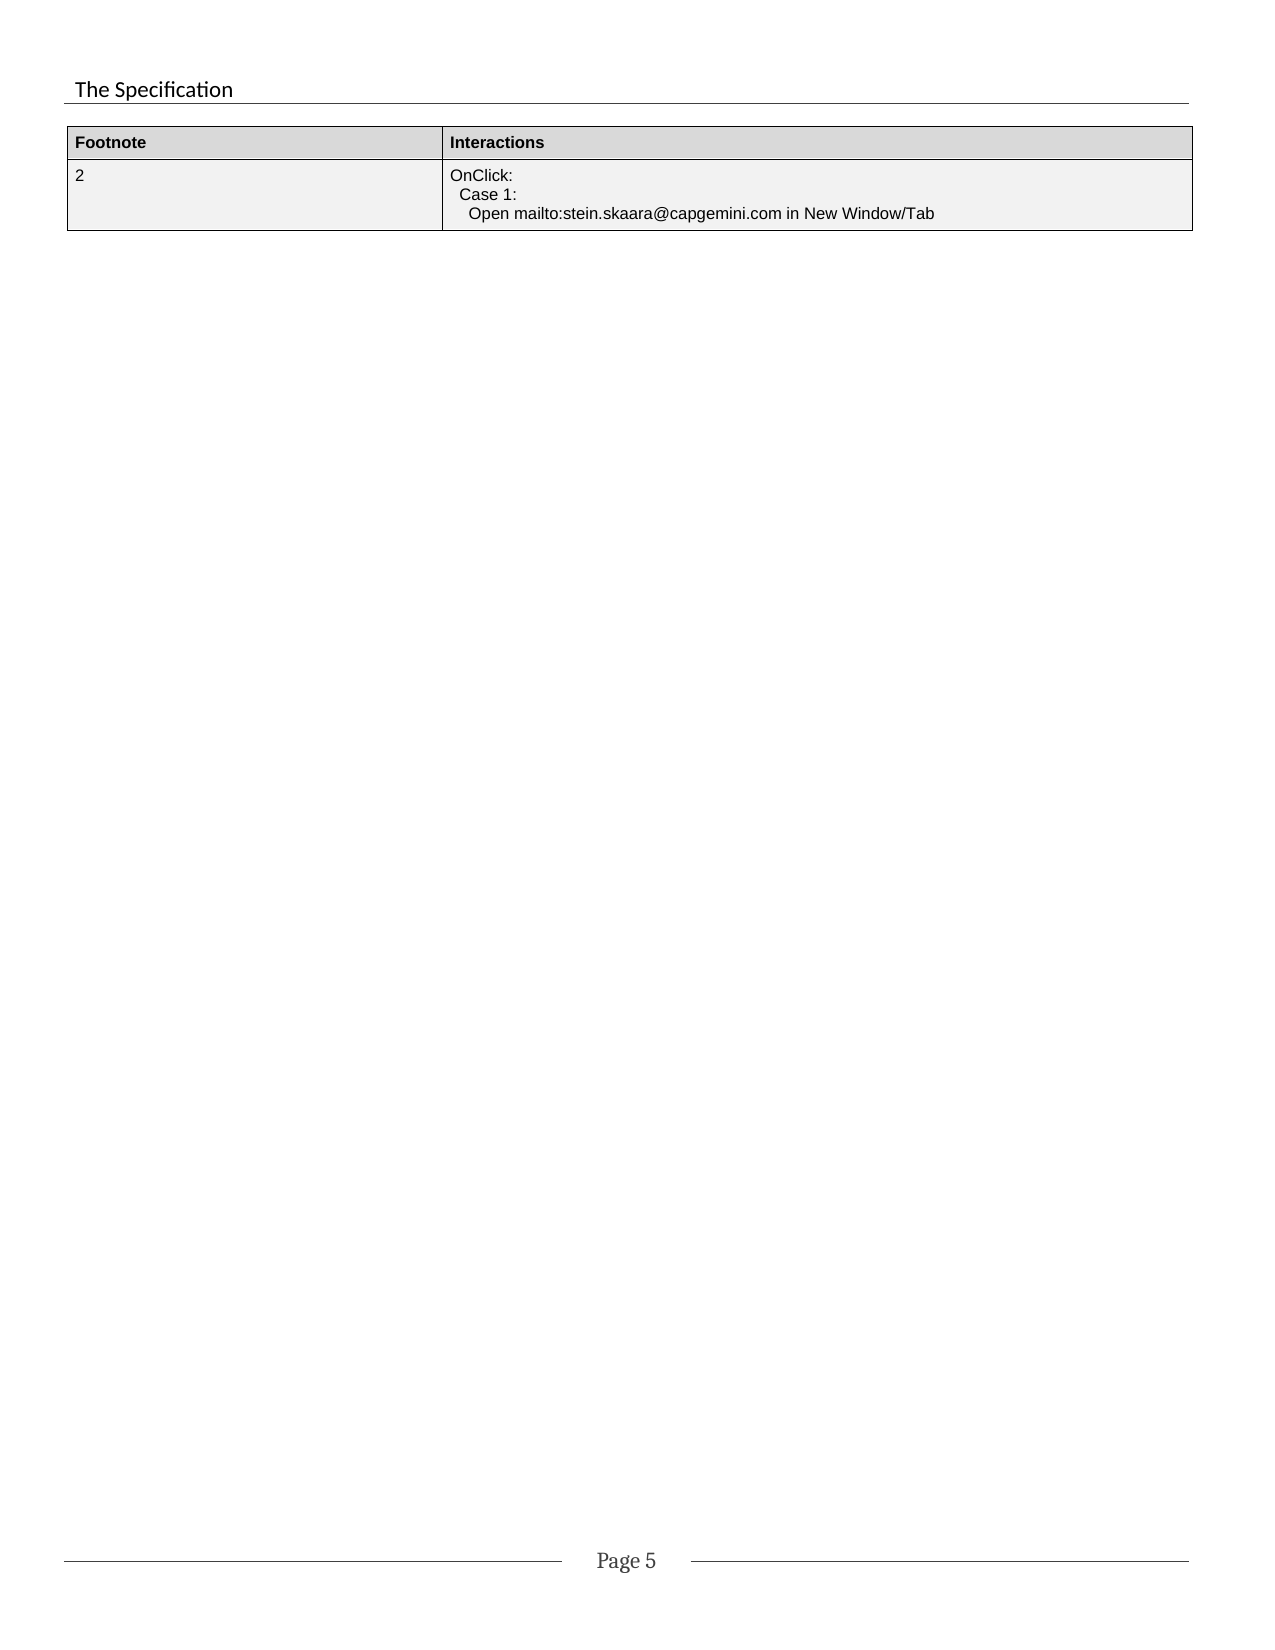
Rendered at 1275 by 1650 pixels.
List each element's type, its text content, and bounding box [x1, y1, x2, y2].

table_header Interactions [443, 127, 1192, 158]
table_cell 2 [68, 160, 442, 229]
table_cell OnClick: Case 1: Open mailto:stein.skaara@capgemini.com in New Window/Tab [443, 160, 1192, 229]
table_header Footnote [68, 127, 442, 158]
